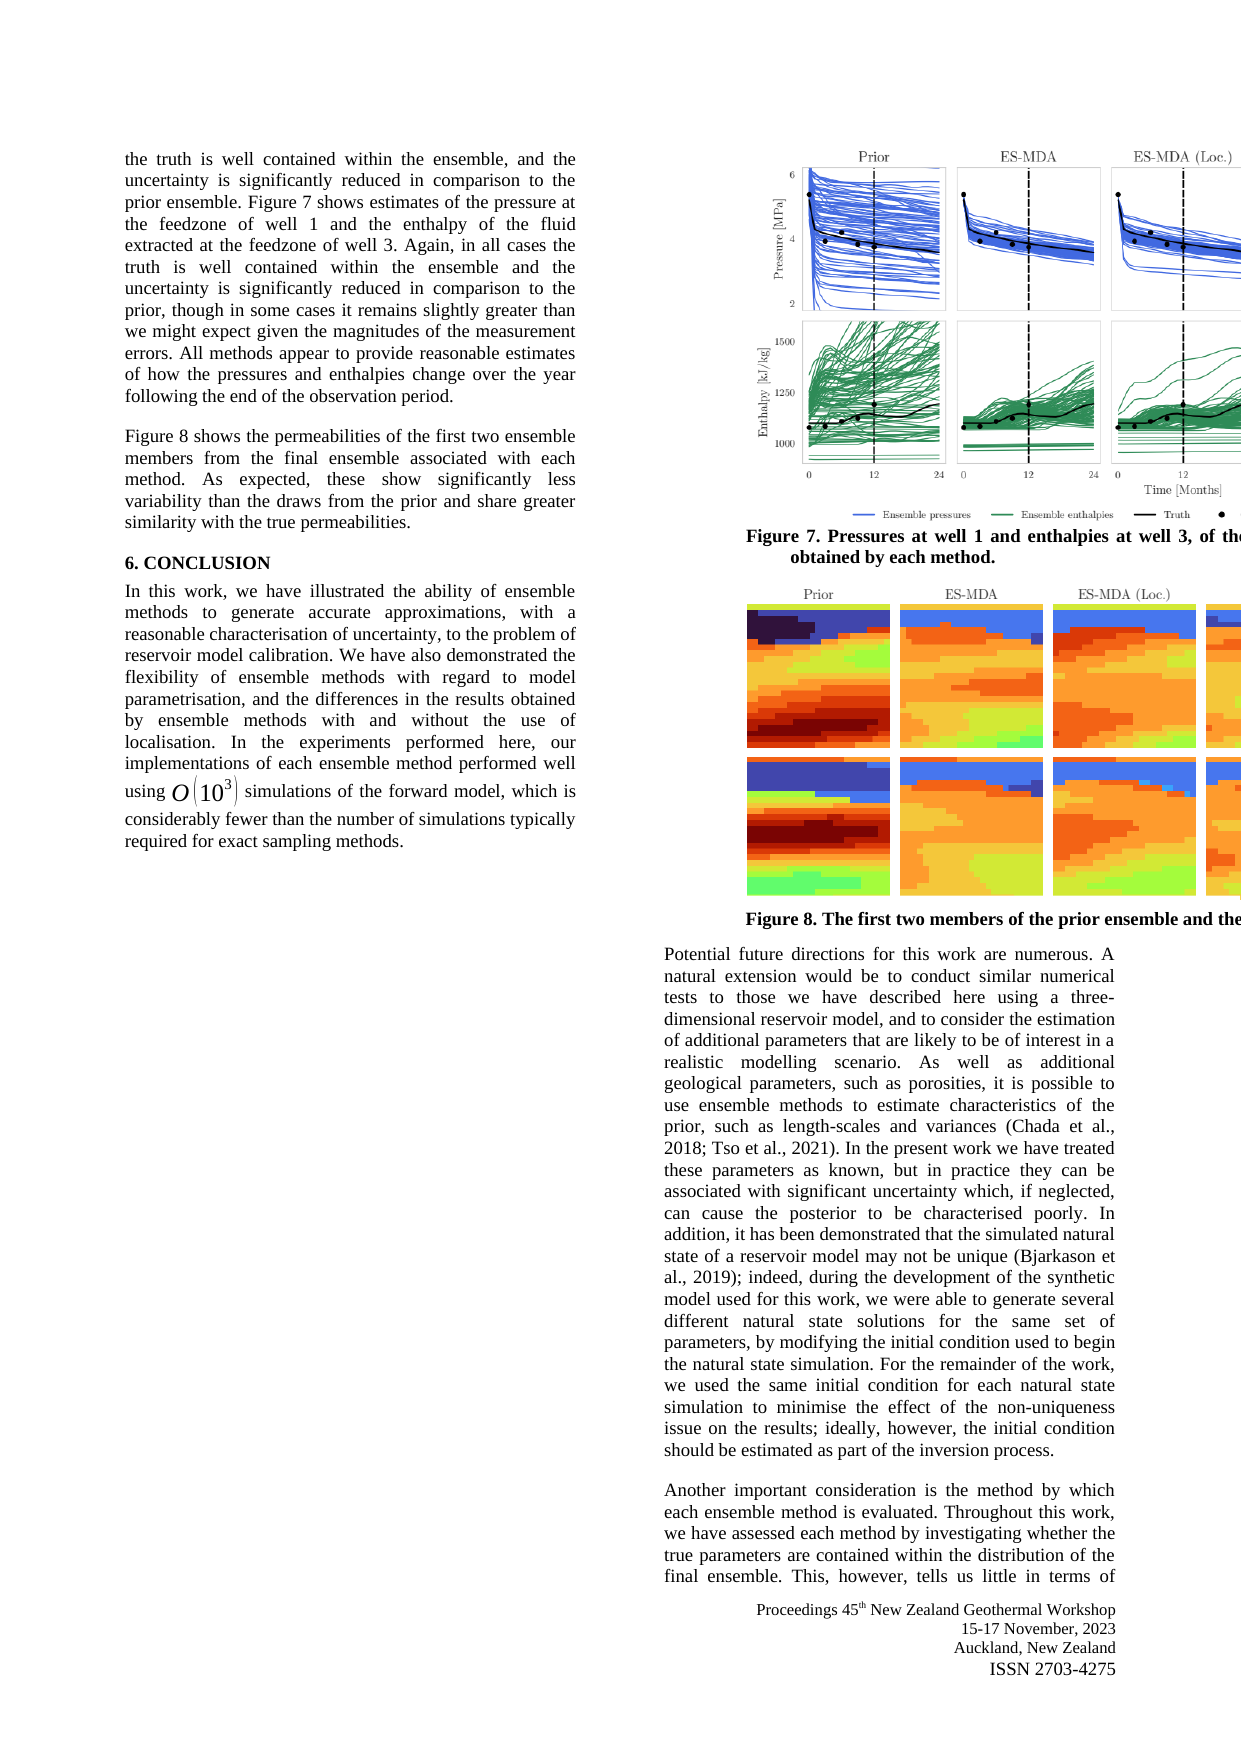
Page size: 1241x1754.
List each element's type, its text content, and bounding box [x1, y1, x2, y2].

subtitle 6. conclusion [124, 552, 576, 573]
text In this work, we have illustrated the ability of ensemble methods to generate accurate approximations, with a reasonable characterisation of uncertainty, to the problem of reservoir model calibration. We have also demonstrated the flexibility of ensemble methods with regard to model parametrisation, and the differences in the results obtained by ensemble methods with and without the use of localisation. In the experiments performed here, our implementations of each ensemble method performed well using simulations of the forward model, which is considerably fewer than the number of simulations typically required for exact sampling methods. [124, 579, 576, 851]
text Potential future directions for this work are numerous. A natural extension would be to conduct similar numerical tests to those we have described here using a three-dimensional reservoir model, and to consider the estimation of additional parameters that are likely to be of interest in a realistic modelling scenario. As well as additional geological parameters, such as porosities, it is possible to use ensemble methods to estimate characteristics of the prior, such as length-scales and variances (Chada et al., 2018; Tso et al., 2021). In the present work we have treated these parameters as known, but in practice they can be associated with significant uncertainty which, if neglected, can cause the posterior to be characterised poorly. In addition, it has been demonstrated that the simulated natural state of a reservoir model may not be unique (Bjarkason et al., 2019); indeed, during the development of the synthetic model used for this work, we were able to generate several different natural state solutions for the same set of parameters, by modifying the initial condition used to begin the natural state simulation. For the remainder of the work, we used the same initial condition for each natural state simulation to minimise the effect of the non-uniqueness issue on the results; ideally, however, the initial condition should be estimated as part of the inversion process. [664, 148, 1116, 1460]
